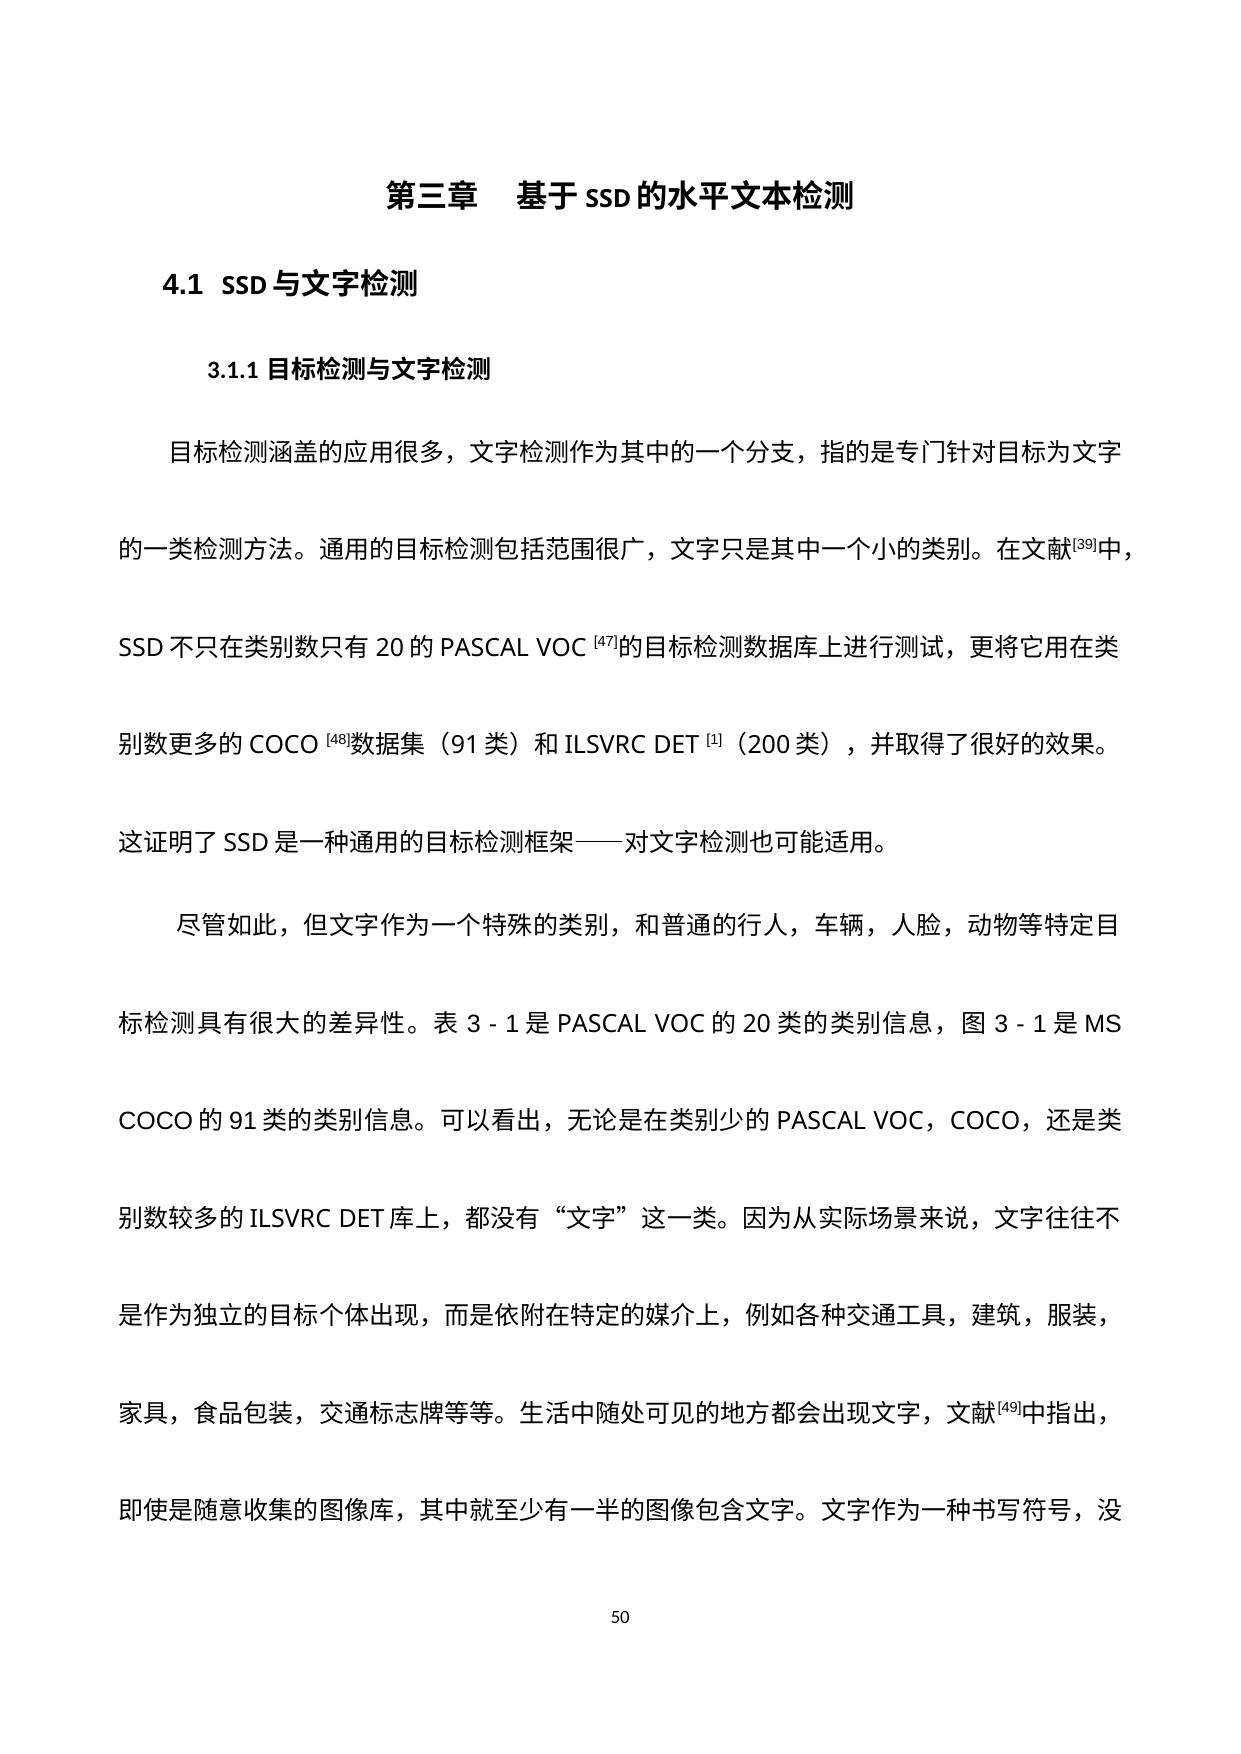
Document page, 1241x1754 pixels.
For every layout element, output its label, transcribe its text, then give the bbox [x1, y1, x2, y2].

text 目标检测涵盖的应用很多，文字检测作为其中的一个分支，指的是专门针对目标为文字的一类检测方法。通用的目标检测包括范围很广，文字只是其中一个小的类别。在文献[39]中，SSD不只在类别数只有20的PASCAL VOC [47]的目标检测数据库上进行测试，更将它用在类别数更多的COCO [48]数据集（91类）和ILSVRC DET [1]（200类），并取得了很好的效果。这证明了SSD是一种通用的目标检测框架——对文字检测也可能适用。 [118, 418, 1122, 873]
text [118, 891, 1122, 1541]
subtitle 目标检测与文字检测 [207, 335, 1100, 400]
subtitle 基于SSD的水平文本检测 [118, 161, 1122, 226]
subtitle SSD与文字检测 [162, 249, 1100, 314]
